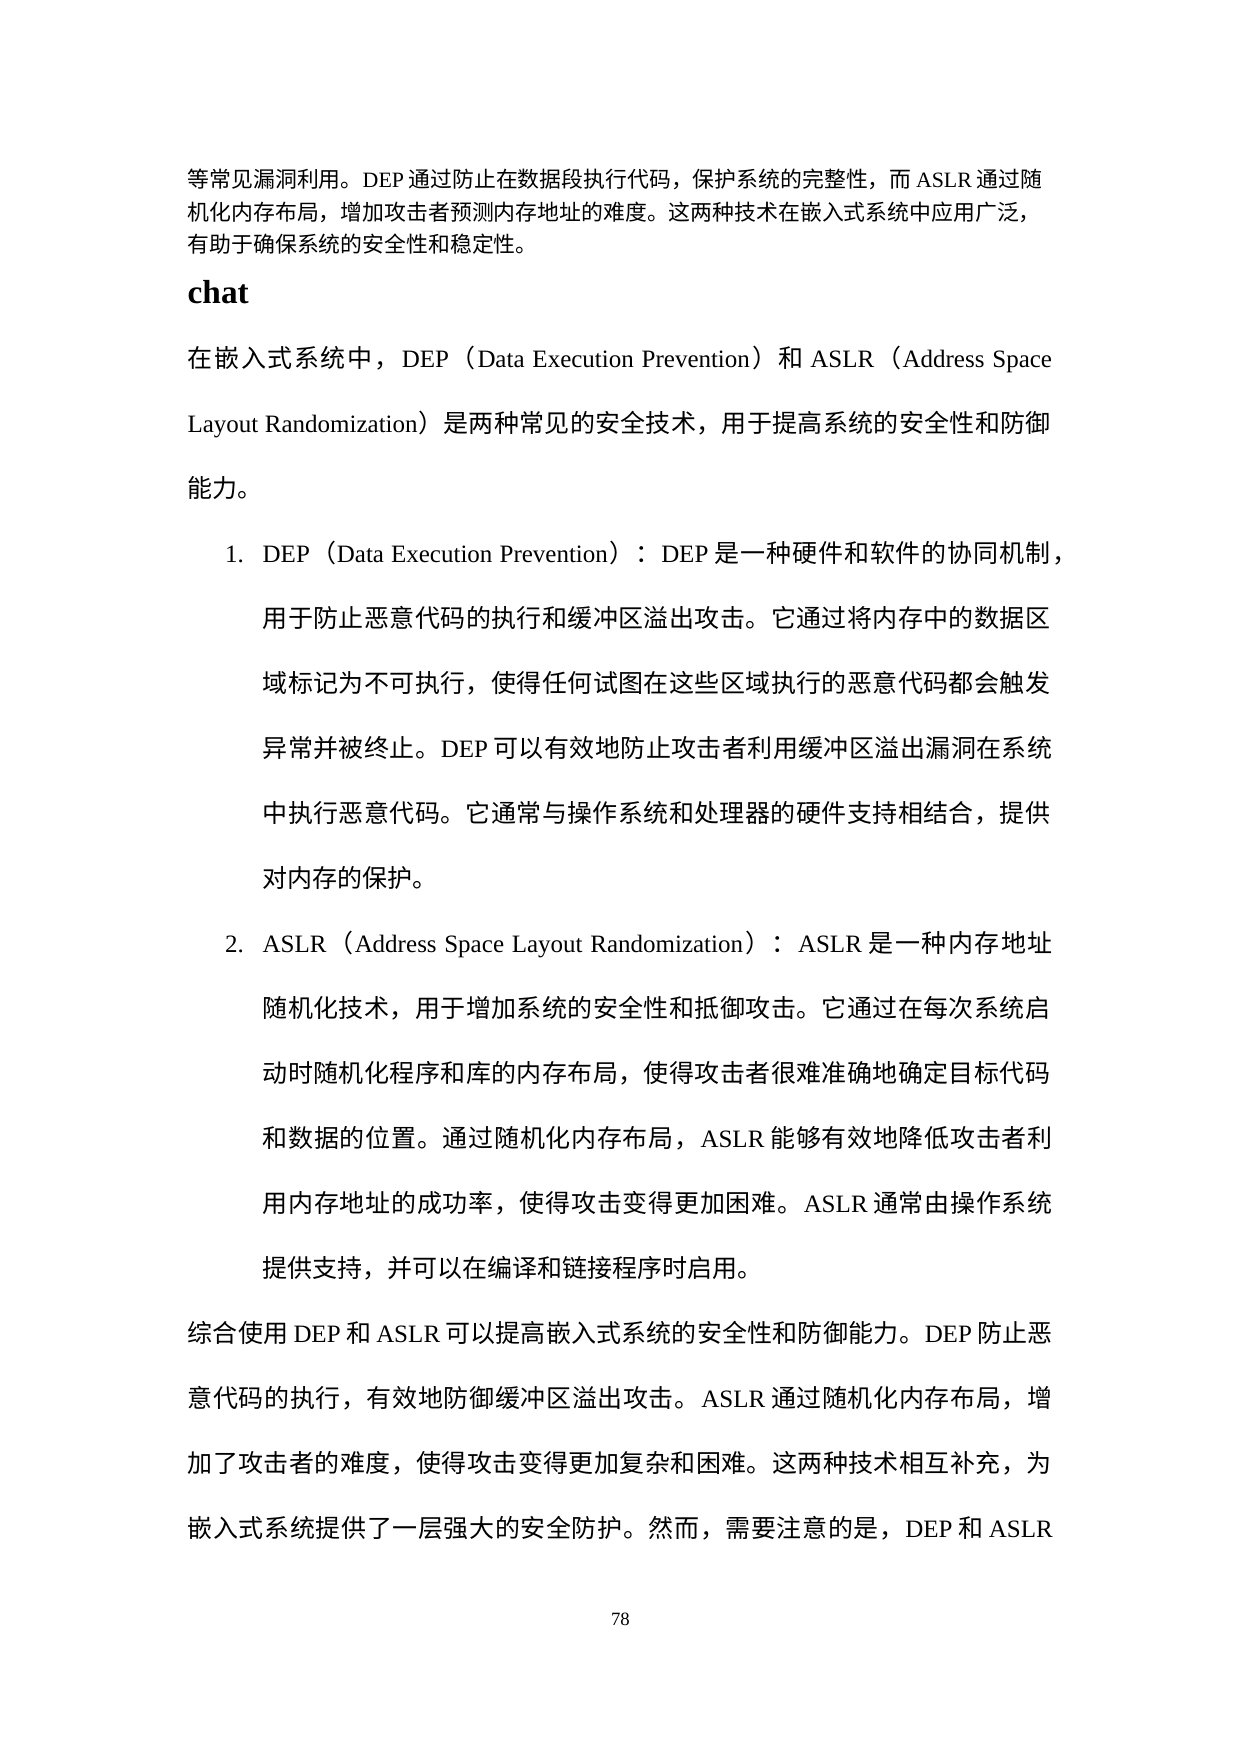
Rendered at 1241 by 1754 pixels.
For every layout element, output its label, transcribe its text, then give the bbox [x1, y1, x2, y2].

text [187, 1299, 1053, 1559]
text 在嵌入式系统中，DEP（Data Execution Prevention）和ASLR（Address Space Layout Randomization）是两种常见的安全技术，用于提高系统的安全性和防御能力。 [187, 324, 1053, 519]
list DEP（Data Execution Prevention）：DEP是一种硬件和软件的协同机制，用于防止恶意代码的执行和缓冲区溢出攻击。它通过将内存中的数据区域标记为不可执行，使得任何试图在这些区域执行的恶意代码都会触发异常并被终止。DEP可以有效地防止攻击者利用缓冲区溢出漏洞在系统中执行恶意代码。它通常与操作系统和处理器的硬件支持相结合，提供对内存的保护。 [225, 519, 1053, 909]
subtitle chat [187, 259, 1053, 324]
list ASLR（Address Space Layout Randomization）：ASLR是一种内存地址随机化技术，用于增加系统的安全性和抵御攻击。它通过在每次系统启动时随机化程序和库的内存布局，使得攻击者很难准确地确定目标代码和数据的位置。通过随机化内存布局，ASLR能够有效地降低攻击者利用内存地址的成功率，使得攻击变得更加困难。ASLR通常由操作系统提供支持，并可以在编译和链接程序时启用。 [225, 909, 1053, 1299]
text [187, 162, 1053, 259]
